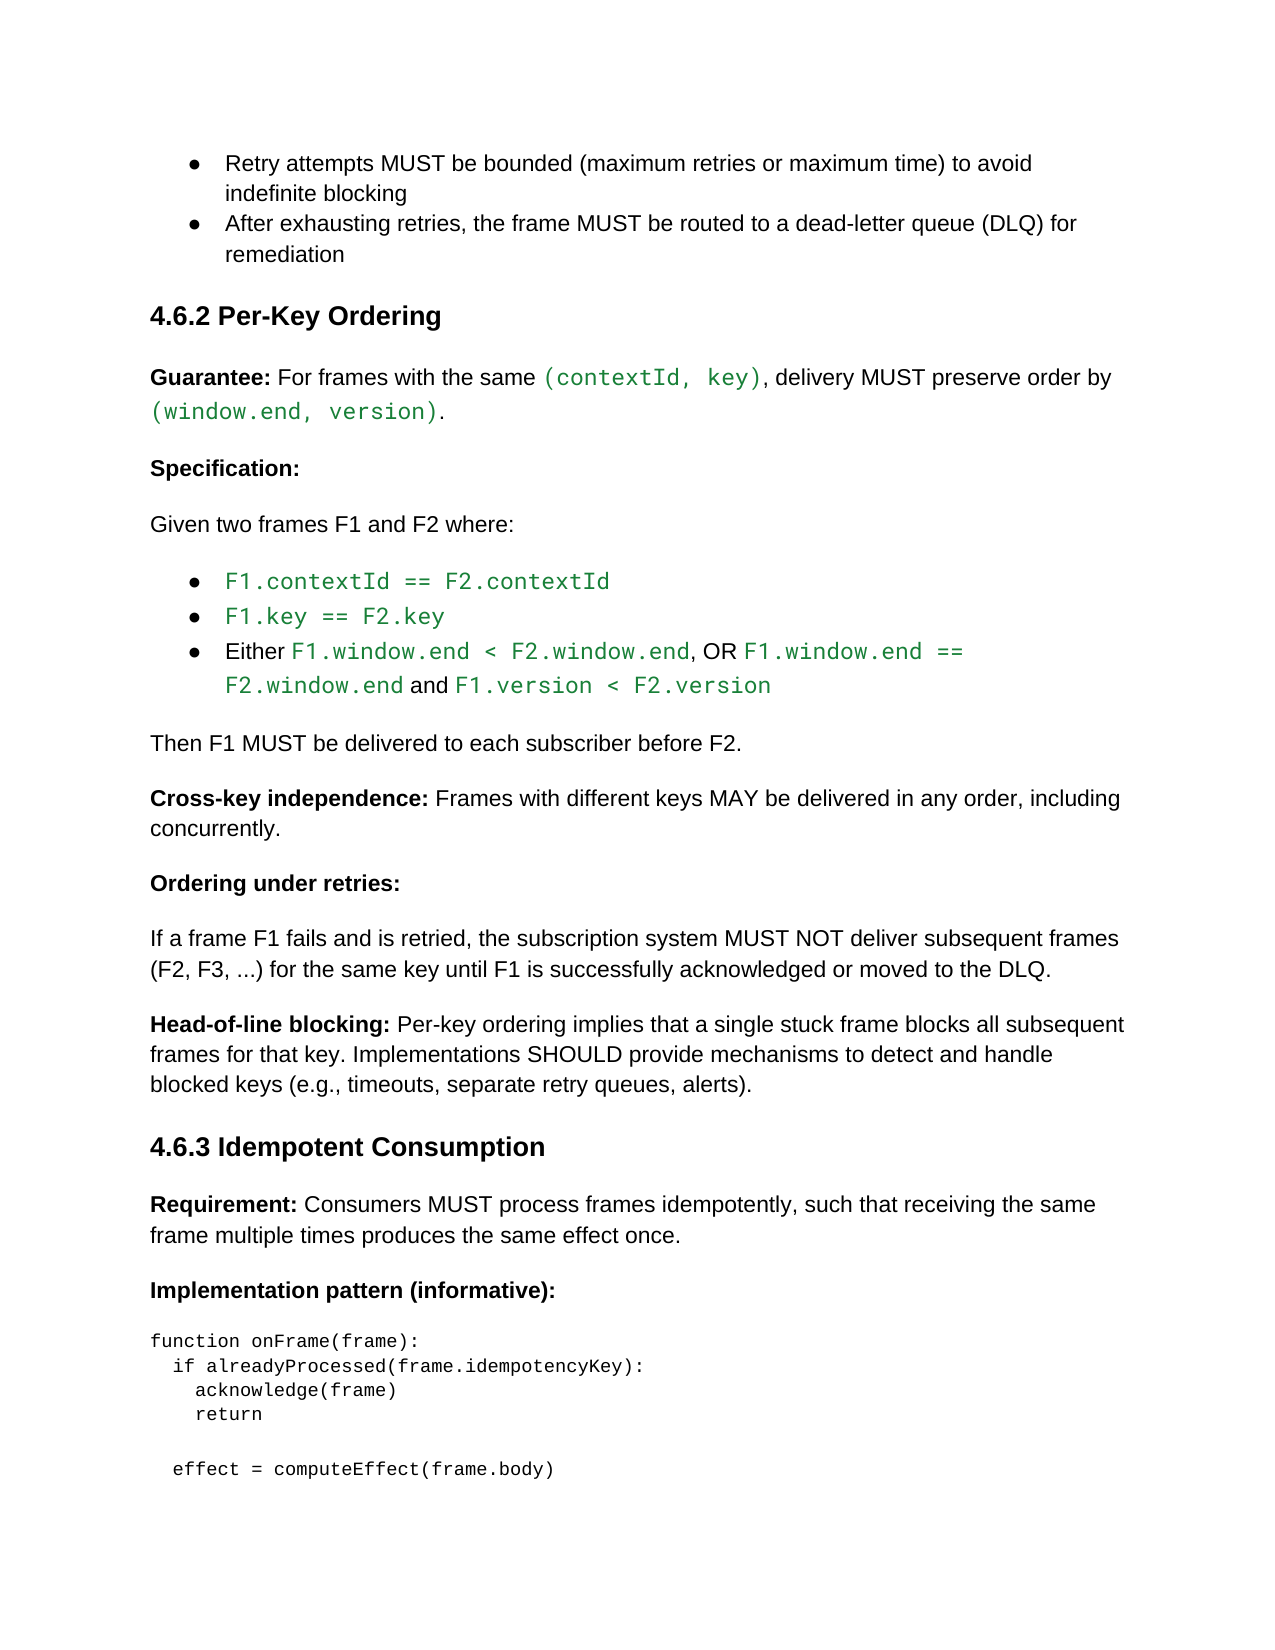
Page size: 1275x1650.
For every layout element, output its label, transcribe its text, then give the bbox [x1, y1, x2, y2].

list After exhausting retries, the frame MUST be routed to a dead-letter queue (DLQ) for remediation [187, 210, 1125, 267]
text Ordering under retries: [150, 870, 1125, 896]
text Implementation pattern (informative): [150, 1277, 1125, 1303]
text effect = computeEffect(frame.body) [150, 1460, 1125, 1481]
text Specification: [150, 455, 1125, 482]
subtitle 4.6.2 Per-Key Ordering [150, 300, 1125, 331]
text Cross-key independence: Frames with different keys MAY be delivered in any order, including concurrently. [150, 785, 1125, 841]
text if alreadyProcessed(frame.idempotencyKey): [150, 1356, 1125, 1378]
text Head-of-line blocking: Per-key ordering implies that a single stuck frame blocks all subsequent frames for that key. Implementations SHOULD provide mechanisms to detect and handle blocked keys (e.g., timeouts, separate retry queues, alerts). [150, 1011, 1125, 1097]
list F1.key == F2.key [187, 600, 1125, 631]
subtitle 4.6.3 Idempotent Consumption [150, 1131, 1125, 1162]
text function onFrame(frame): [150, 1332, 1125, 1353]
list Either F1.window.end < F2.window.end, OR F1.window.end == F2.window.end and F1.version < F2.version [187, 635, 1125, 700]
text return [150, 1405, 1125, 1426]
text Guarantee: For frames with the same (contextId, key), delivery MUST preserve order by (window.end, version). [150, 361, 1125, 426]
text Then F1 MUST be delivered to each subscriber before F2. [150, 729, 1125, 756]
text Given two frames F1 and F2 where: [150, 511, 1125, 537]
list Retry attempts MUST be bounded (maximum retries or maximum time) to avoid indefinite blocking [187, 150, 1125, 207]
text acknowledge(frame) [150, 1381, 1125, 1402]
list F1.contextId == F2.contextId [187, 566, 1125, 596]
text If a frame F1 fails and is retried, the subscription system MUST NOT deliver subsequent frames (F2, F3, ...) for the same key until F1 is successfully acknowledged or moved to the DLQ. [150, 925, 1125, 982]
text Requirement: Consumers MUST process frames idempotently, such that receiving the same frame multiple times produces the same effect once. [150, 1191, 1125, 1248]
